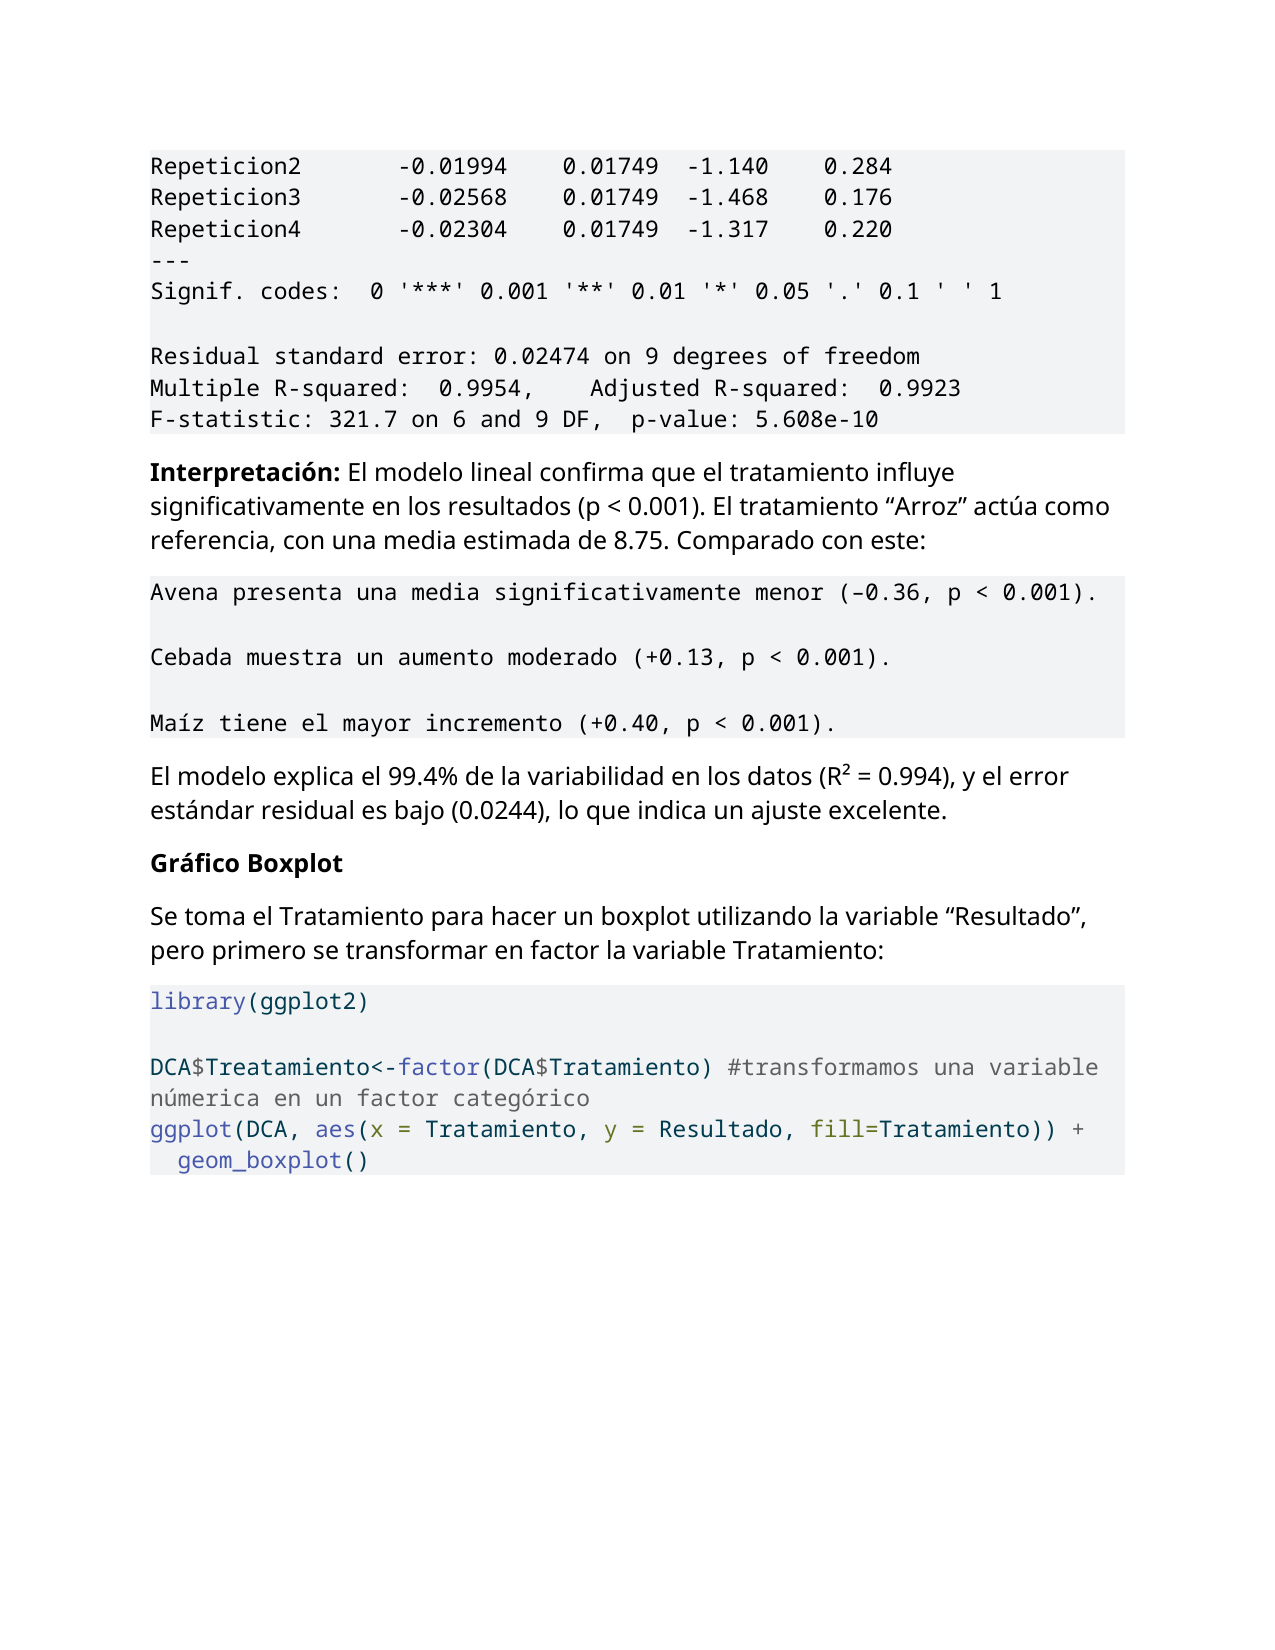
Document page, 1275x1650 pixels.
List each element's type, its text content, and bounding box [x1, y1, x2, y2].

text Avena presenta una media significativamente menor (–0.36, p < 0.001). Cebada muestra un aumento moderado (+0.13, p < 0.001). Maíz tiene el mayor incremento (+0.40, p < 0.001). [150, 576, 1125, 738]
text El modelo explica el 99.4% de la variabilidad en los datos (R² = 0.994), y el error estándar residual es bajo (0.0244), lo que indica un ajuste excelente. [150, 758, 1125, 827]
text library(ggplot2) DCA$Treatamiento<-factor(DCA$Tratamiento) #transformamos una variable númerica en un factor categórico ggplot(DCA, aes(x = Tratamiento, y = Resultado, fill=Tratamiento)) + geom_boxplot() [150, 985, 1125, 1175]
text Gráfico Boxplot [150, 845, 1125, 879]
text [150, 150, 1125, 434]
text Se toma el Tratamiento para hacer un boxplot utilizando la variable “Resultado”, pero primero se transformar en factor la variable Tratamiento: [150, 898, 1125, 966]
text Interpretación: El modelo lineal confirma que el tratamiento influye significativamente en los resultados (p < 0.001). El tratamiento “Arroz” actúa como referencia, con una media estimada de 8.75. Comparado con este: [150, 455, 1125, 557]
